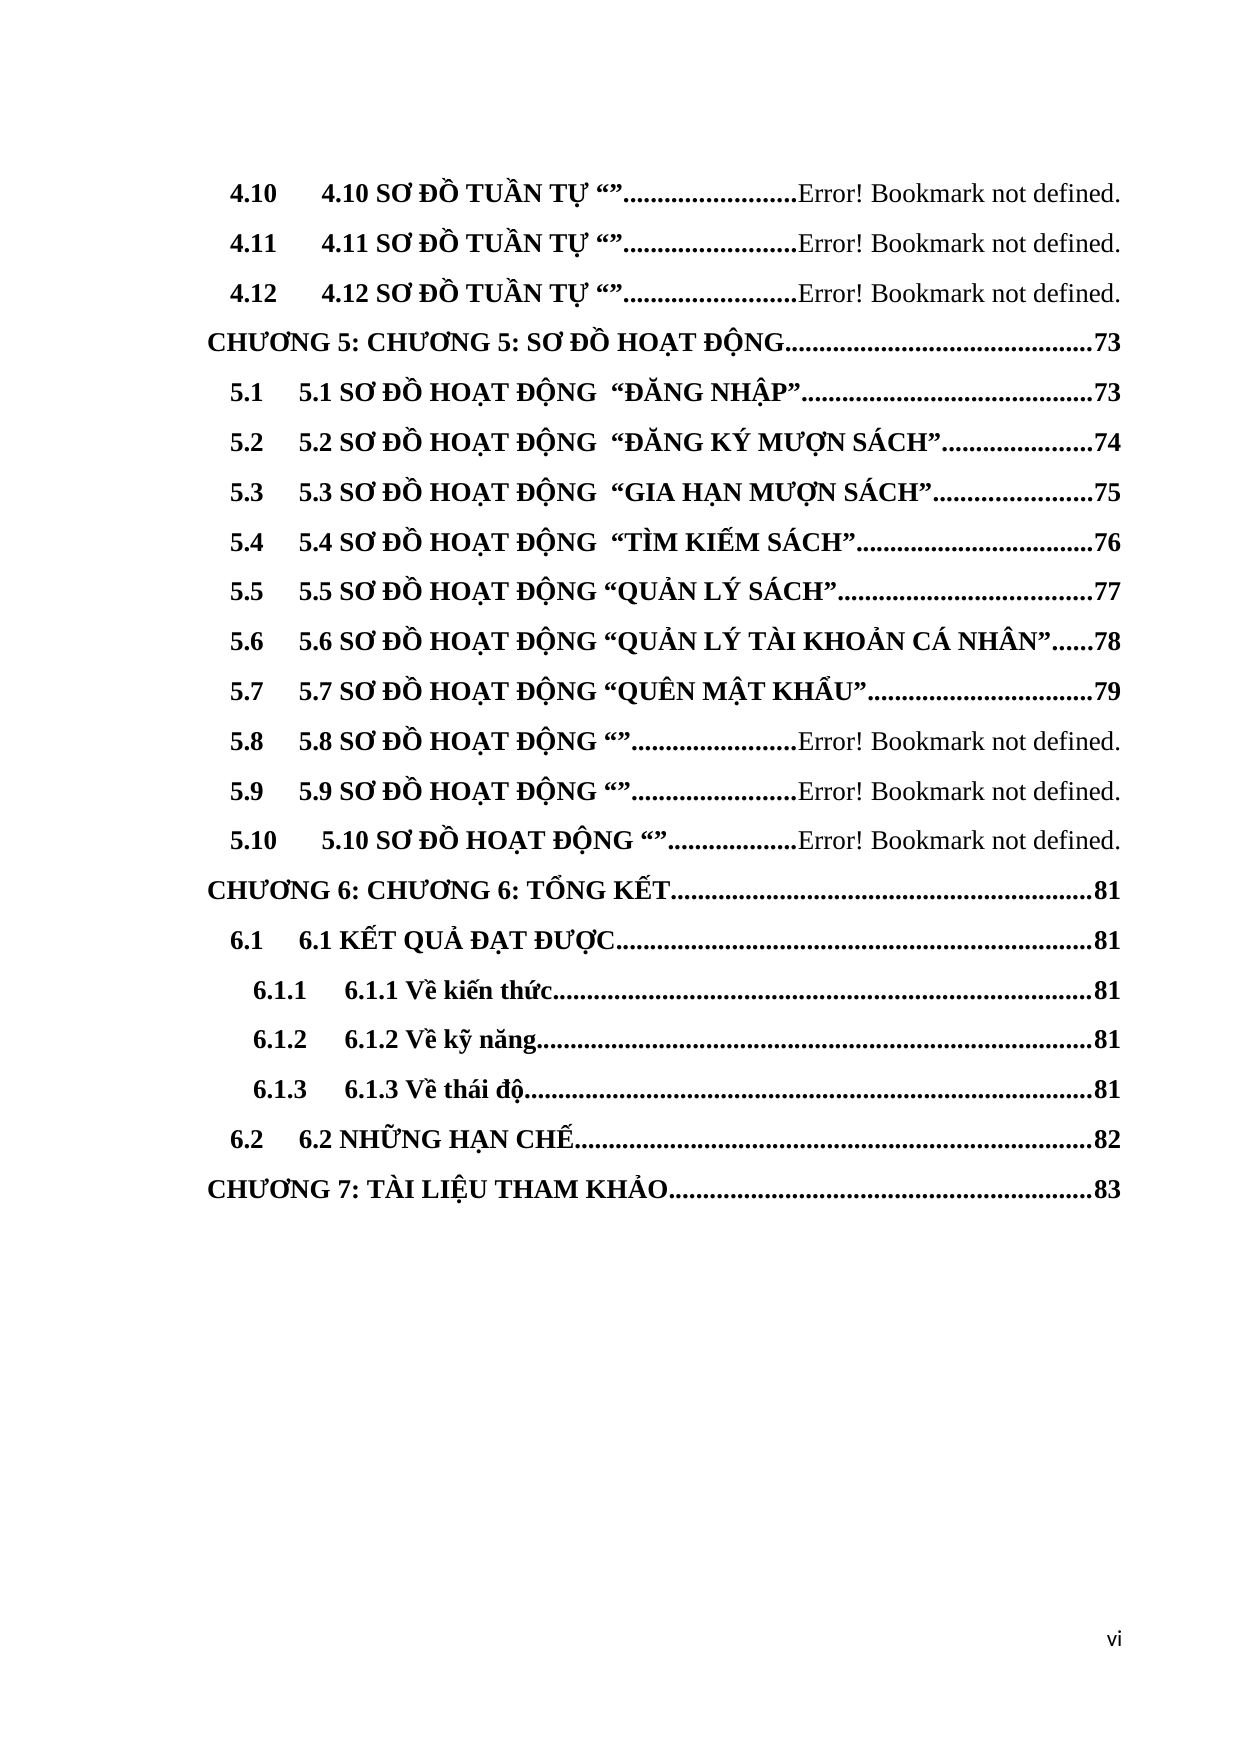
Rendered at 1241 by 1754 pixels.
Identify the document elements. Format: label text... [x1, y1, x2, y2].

text 5.9 5.9 SƠ ĐỒ HOẠT ĐỘNG “” Error! Bookmark not defined. [230, 775, 1122, 806]
text 5.6 5.6 SƠ ĐỒ HOẠT ĐỘNG “QUẢN LÝ TÀI KHOẢN CÁ NHÂN” 78 [230, 625, 1122, 656]
text 6.2 6.2 NHỮNG HẠN CHẾ 82 [230, 1123, 1122, 1154]
text 5.8 5.8 SƠ ĐỒ HOẠT ĐỘNG “” Error! Bookmark not defined. [230, 725, 1122, 756]
text 5.5 5.5 SƠ ĐỒ HOẠT ĐỘNG “QUẢN LÝ SÁCH” 77 [230, 576, 1122, 607]
text 5.4 5.4 SƠ ĐỒ HOẠT ĐỘNG “TÌM KIẾM SÁCH” 76 [230, 526, 1122, 557]
text 6.1.2 6.1.2 Về kỹ năng 81 [253, 1024, 1122, 1055]
text 5.1 5.1 SƠ ĐỒ HOẠT ĐỘNG “ĐĂNG NHẬP” 73 [230, 376, 1122, 407]
text CHƯƠNG 5: CHƯƠNG 5: SƠ ĐỒ HOẠT ĐỘNG 73 [207, 327, 1122, 358]
text 5.2 5.2 SƠ ĐỒ HOẠT ĐỘNG “ĐĂNG KÝ MƯỢN SÁCH” 74 [230, 426, 1122, 457]
text 5.7 5.7 SƠ ĐỒ HOẠT ĐỘNG “QUÊN MẬT KHẨU” 79 [230, 675, 1122, 706]
text 6.1.1 6.1.1 Về kiến thức 81 [253, 974, 1122, 1005]
text 4.12 4.12 SƠ ĐỒ TUẦN TỰ “” Error! Bookmark not defined. [230, 277, 1122, 308]
text CHƯƠNG 7: TÀI LIỆU THAM KHẢO 83 [207, 1173, 1122, 1204]
text 6.1 6.1 KẾT QUẢ ĐẠT ĐƯỢC 81 [230, 924, 1122, 955]
text 4.11 4.11 SƠ ĐỒ TUẦN TỰ “” Error! Bookmark not defined. [230, 227, 1122, 258]
text 5.3 5.3 SƠ ĐỒ HOẠT ĐỘNG “GIA HẠN MƯỢN SÁCH” 75 [230, 476, 1122, 507]
text 6.1.3 6.1.3 Về thái độ 81 [253, 1073, 1122, 1104]
text 5.10 5.10 SƠ ĐỒ HOẠT ĐỘNG “” Error! Bookmark not defined. [230, 824, 1122, 856]
text CHƯƠNG 6: CHƯƠNG 6: TỔNG KẾT 81 [207, 874, 1122, 905]
text 4.10 4.10 SƠ ĐỒ TUẦN TỰ “” Error! Bookmark not defined. [230, 177, 1122, 208]
